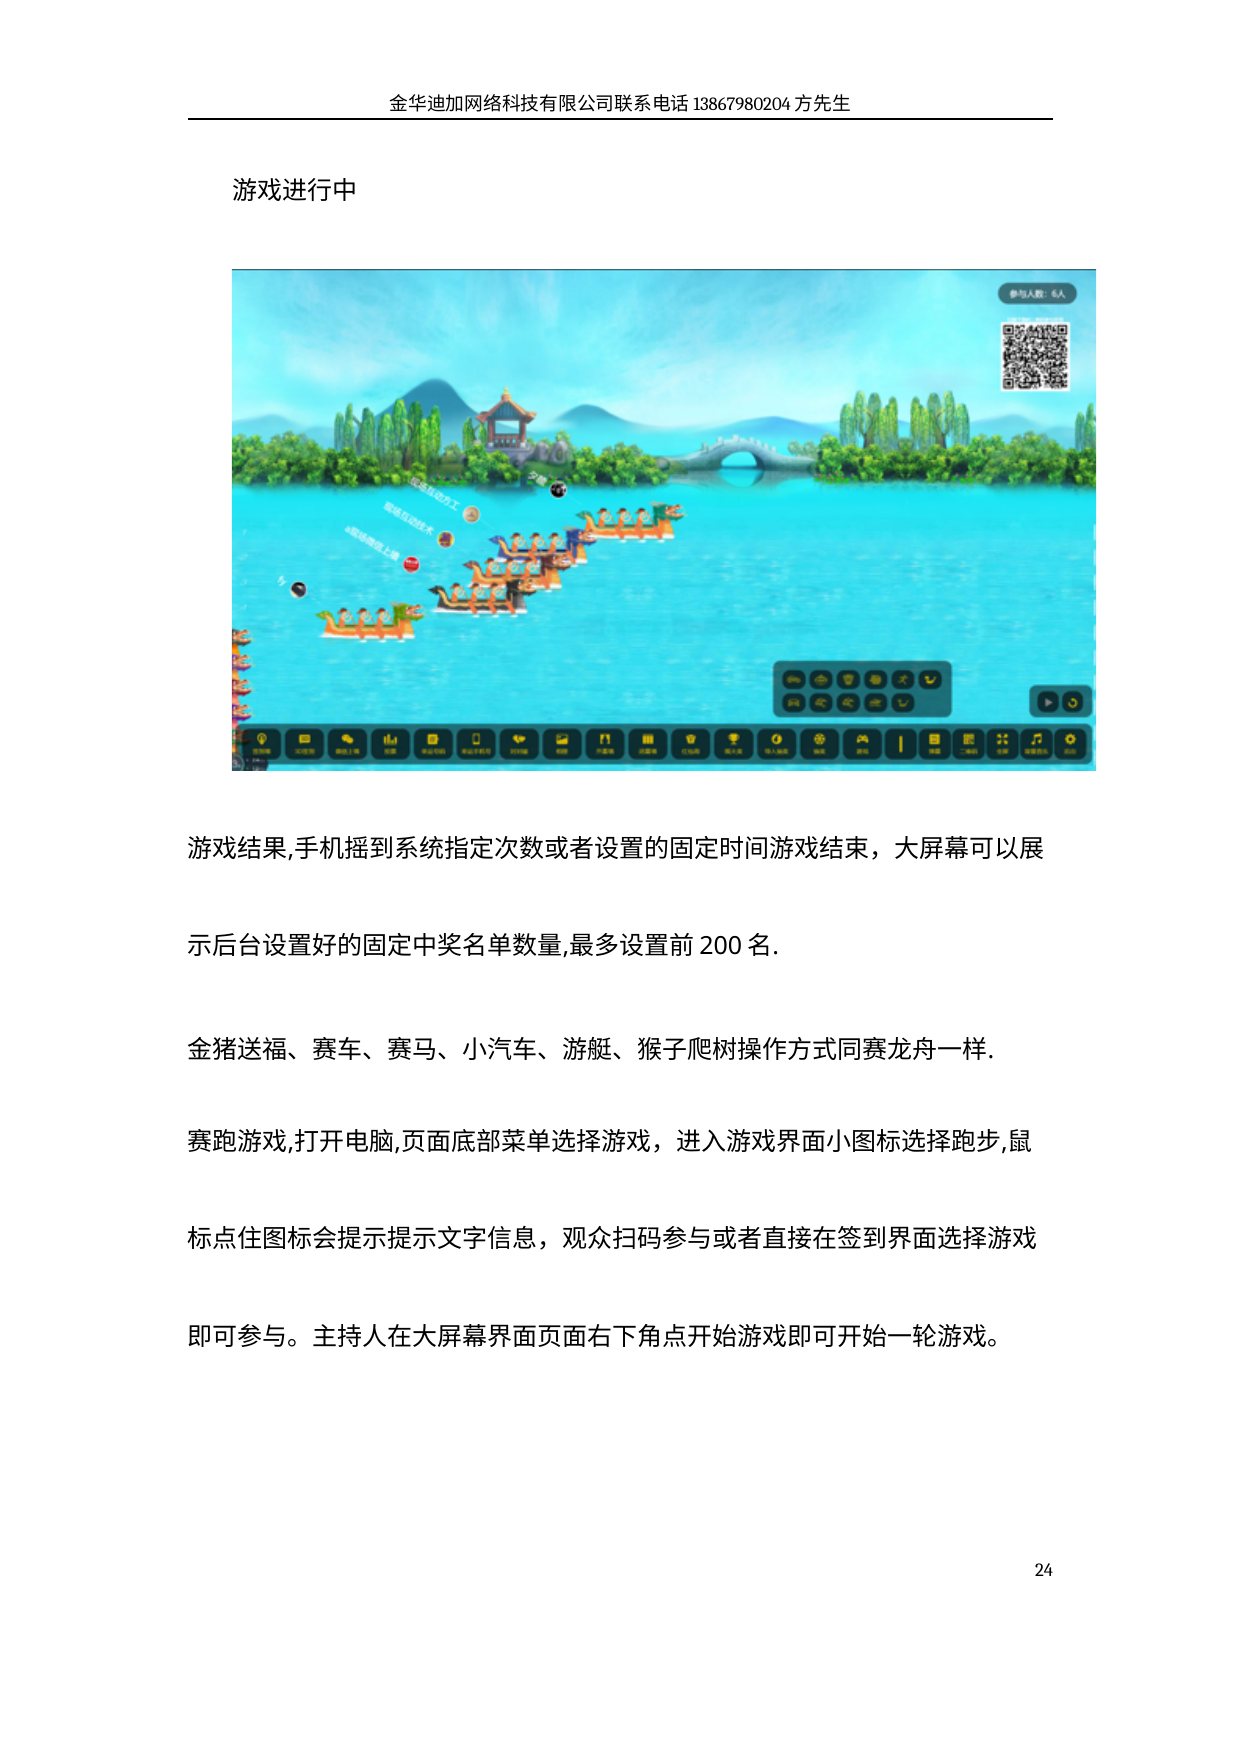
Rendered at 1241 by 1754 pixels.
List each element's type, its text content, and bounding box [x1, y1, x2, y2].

list 游戏进行中 [232, 156, 1053, 221]
text 赛跑游戏,打开电脑,页面底部菜单选择游戏，进入游戏界面小图标选择跑步,鼠标点住图标会提示提示文字信息，观众扫码参与或者直接在签到界面选择游戏即可参与。主持人在大屏幕界面页面右下角点开始游戏即可开始一轮游戏。 [187, 1107, 1053, 1367]
text 金猪送福、赛车、赛马、小汽车、游艇、猴子爬树操作方式同赛龙舟一样. [187, 1015, 1053, 1080]
text 游戏结果,手机摇到系统指定次数或者设置的固定时间游戏结束，大屏幕可以展示后台设置好的固定中奖名单数量,最多设置前200名. [187, 814, 1053, 976]
picture [231, 269, 1097, 771]
